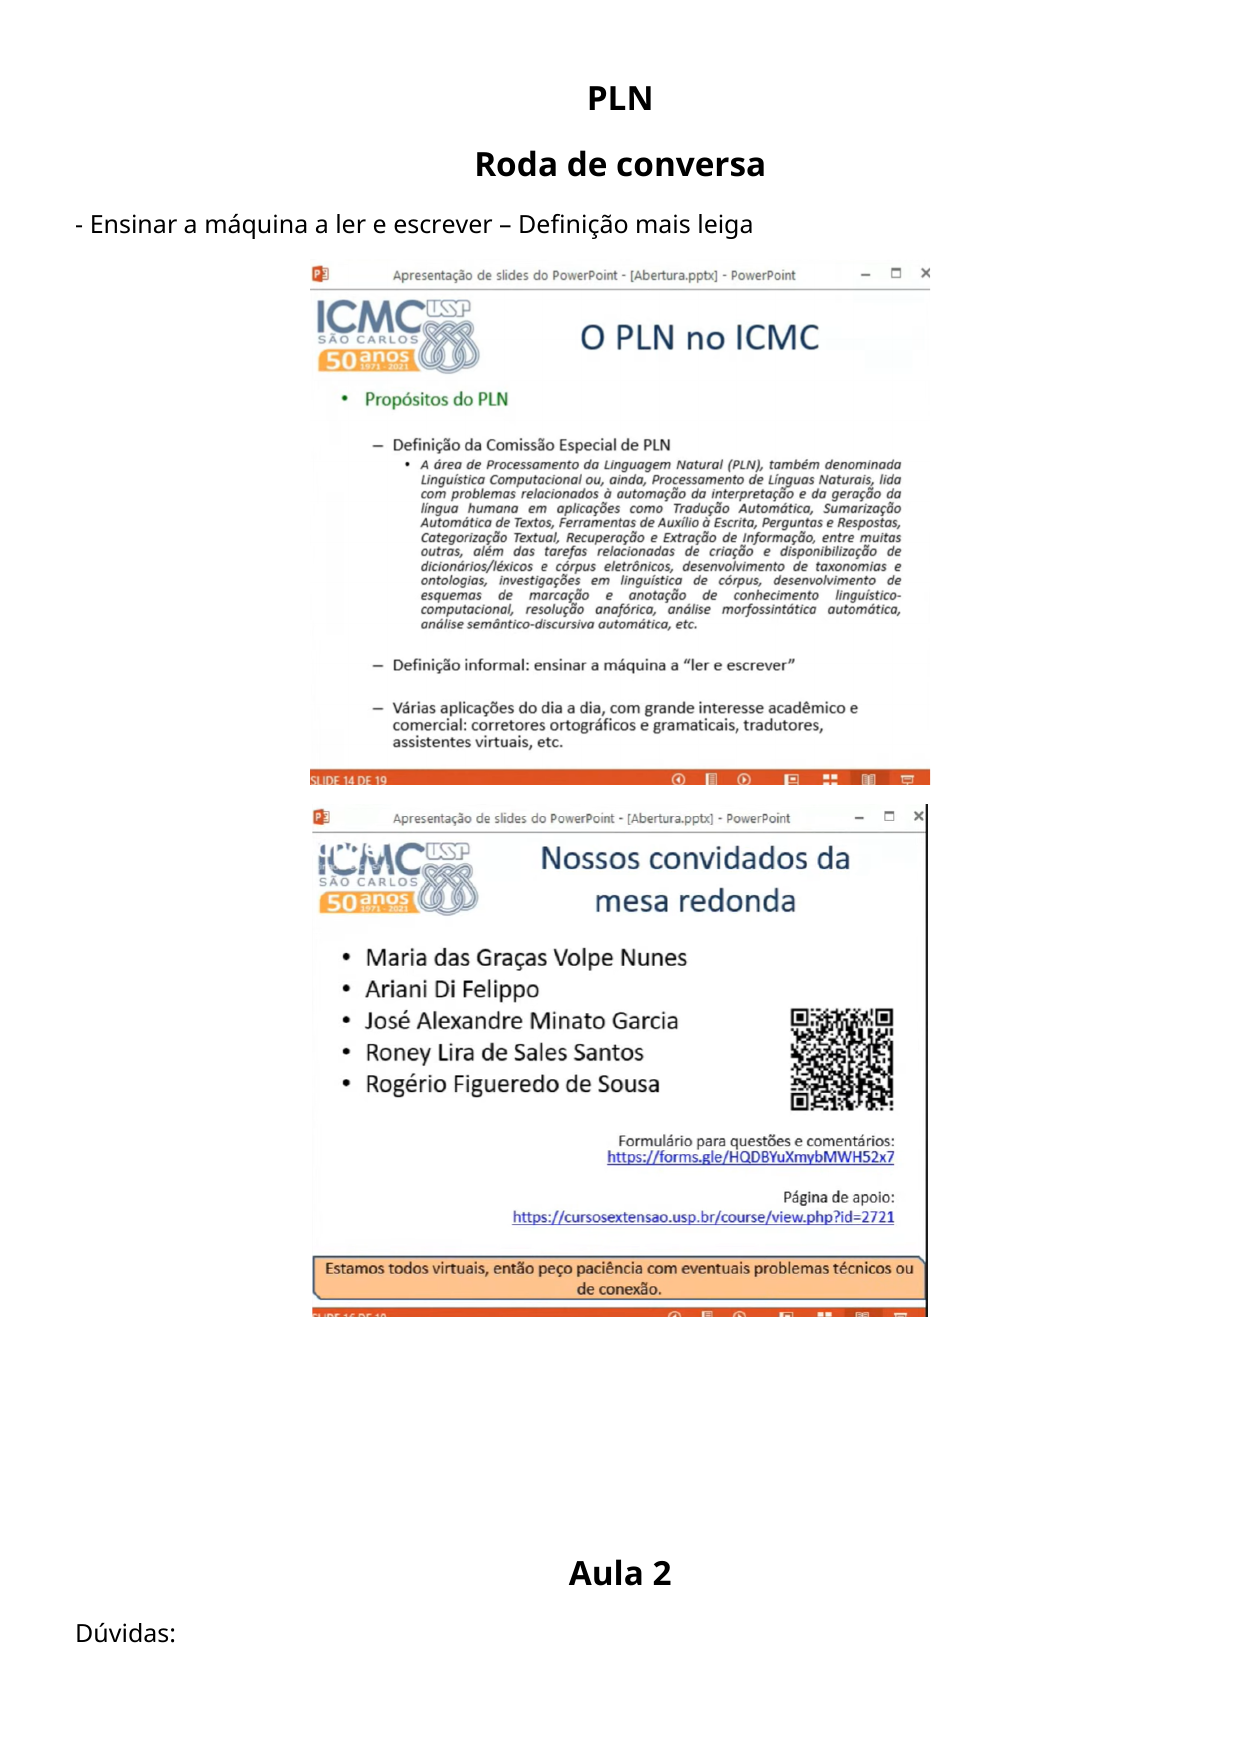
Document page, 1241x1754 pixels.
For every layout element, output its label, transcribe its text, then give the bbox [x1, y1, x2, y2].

text Aula 2 [75, 1550, 1165, 1595]
picture [312, 804, 928, 1317]
text Roda de conversa [75, 141, 1165, 186]
text - Ensinar a máquina a ler e escrever – Definição mais leiga [75, 206, 1165, 240]
picture [310, 259, 931, 785]
text PLN [75, 75, 1165, 120]
text Dúvidas: [75, 1615, 1165, 1649]
